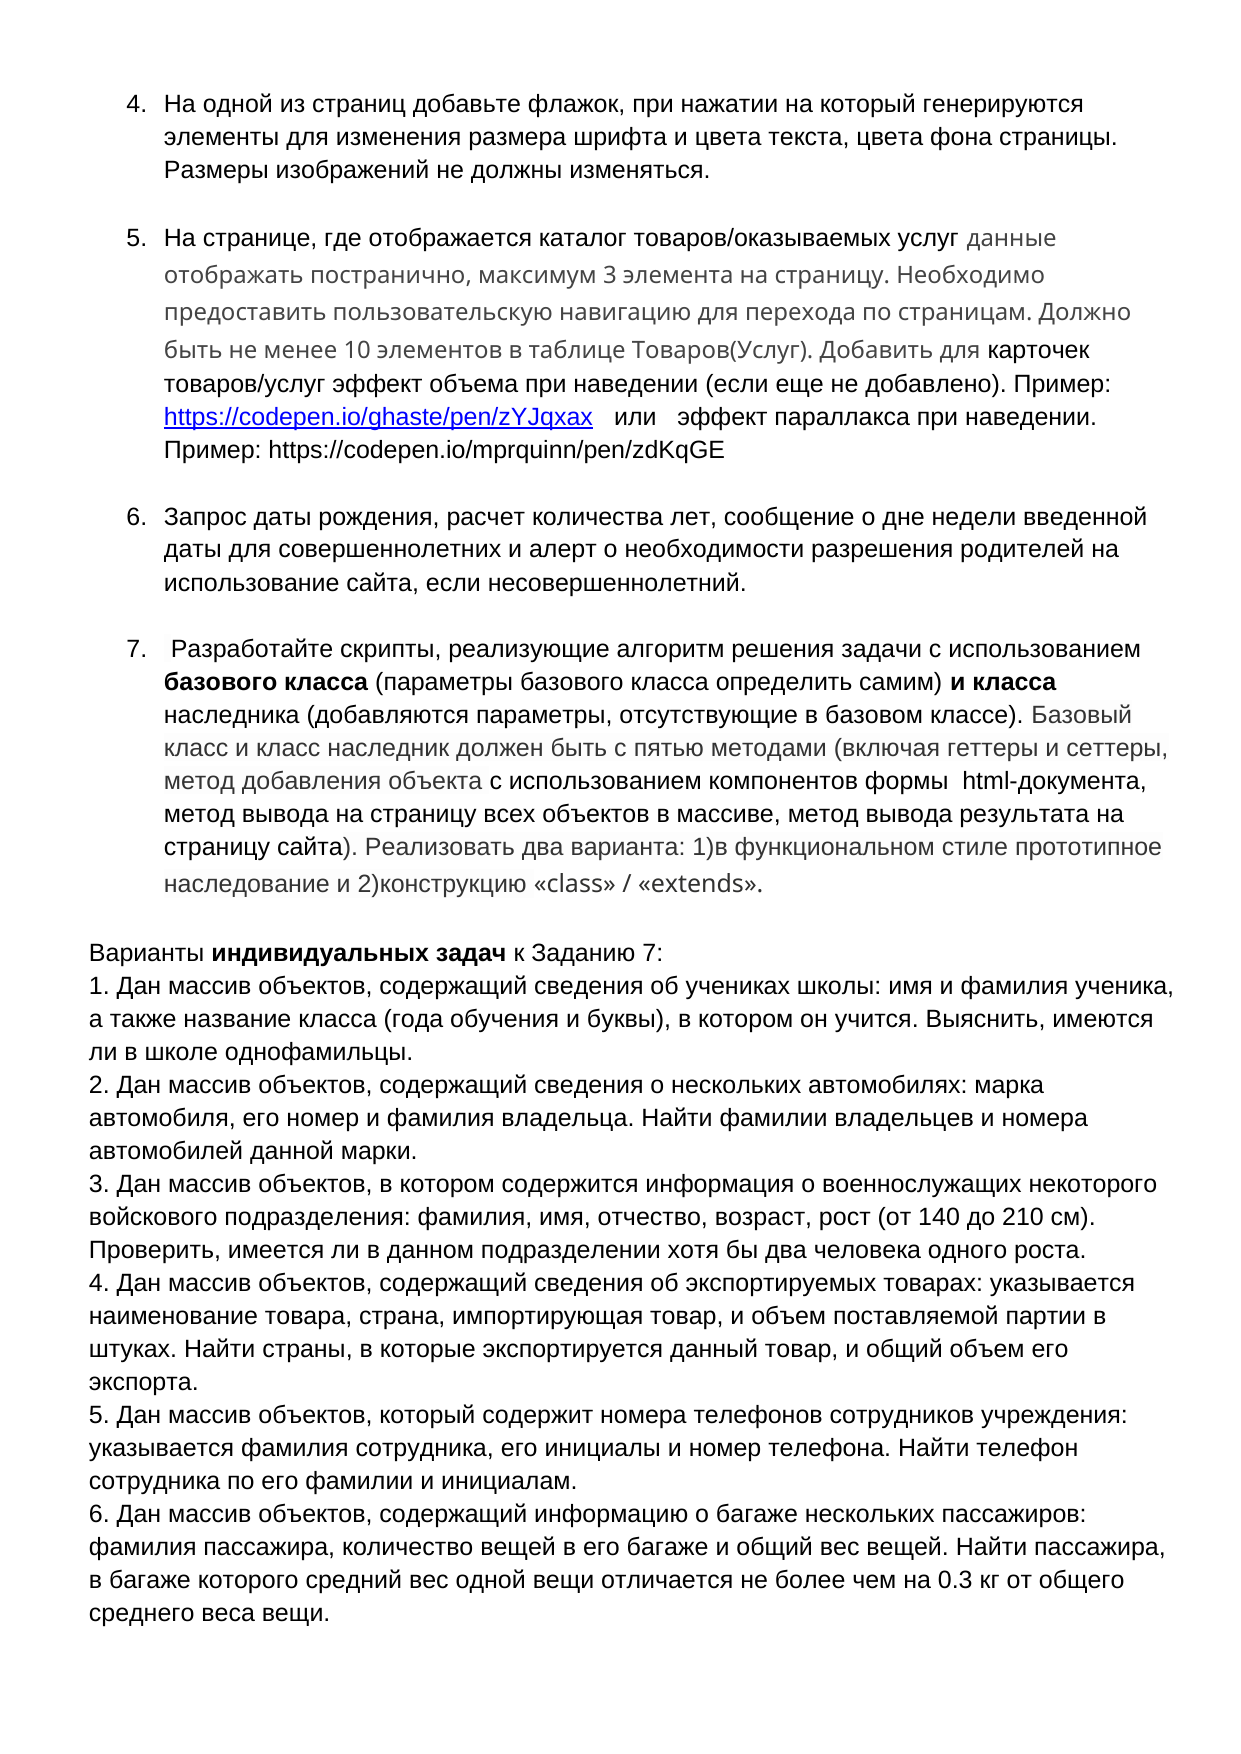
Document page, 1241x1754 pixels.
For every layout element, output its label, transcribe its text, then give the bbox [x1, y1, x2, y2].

text 5. Дан массив объектов, который содержит номера телефонов сотрудников учреждения: указывается фамилия сотрудника, его инициалы и номер телефона. Найти телефон сотрудника по его фамилии и инициалам. [89, 1400, 1181, 1495]
list На одной из страниц добавьте флажок, при нажатии на который генерируются элементы для изменения размера шрифта и цвета текста, цвета фона страницы. Размеры изображений не должны изменяться. [126, 89, 1181, 183]
text 4. Дан массив объектов, содержащий сведения об экспортируемых товарах: указывается наименование товара, страна, импортирующая товар, и объем поставляемой партии в штуках. Найти страны, в которые экспортируется данный товар, и общий объем его экспорта. [89, 1268, 1181, 1396]
text 1. Дан массив объектов, содержащий сведения об учениках школы: имя и фамилия ученика, а также название класса (года обучения и буквы), в котором он учится. Выяснить, имеются ли в школе однофамильцы. [89, 971, 1181, 1066]
text 3. Дан массив объектов, в котором содержится информация о военнослужащих некоторого войскового подразделения: фамилия, имя, отчество, возраст, рост (от 140 до 210 см). Проверить, имеется ли в данном подразделении хотя бы два человека одного роста. [89, 1169, 1181, 1264]
text Варианты индивидуальных задач к Заданию 7: [89, 938, 1181, 966]
list Запрос даты рождения, расчет количества лет, сообщение о дне недели введенной даты для совершеннолетних и алерт о необходимости разрешения родителей на использование сайта, если несовершеннолетний. [126, 501, 1181, 596]
list Разработайте скрипты, реализующие алгоритм решения задачи с использованием базового класса (параметры базового класса определить самим) и класса наследника (добавляются параметры, отсутствующие в базовом классе). Базовый класс и класс наследник должен быть с пятью методами (включая геттеры и сеттеры, метод добавления объекта с использованием компонентов формы html-документа, метод вывода на страницу всех объектов в массиве, метод вывода результата на страницу сайта). Реализовать два варианта: 1)в функциональном стиле прототипное наследование и 2)конструкцию «class» / «extends». [126, 633, 1181, 899]
list На странице, где отображается каталог товаров/оказываемых услуг данные отображать постранично, максимум 3 элемента на страницу. Необходимо предоставить пользовательскую навигацию для перехода по страницам. Должно быть не менее 10 элементов в таблице Товаров(Услуг). Добавить для карточек товаров/услуг эффект объема при наведении (если еще не добавлено). Пример: https://codepen.io/ghaste/pen/zYJqxax или эффект параллакса при наведении. Пример: https://codepen.io/mprquinn/pen/zdKqGE [126, 220, 1181, 464]
text 2. Дан массив объектов, содержащий сведения о нескольких автомобилях: марка автомобиля, его номер и фамилия владельца. Найти фамилии владельцев и номера автомобилей данной марки. [89, 1070, 1181, 1164]
text 6. Дан массив объектов, содержащий информацию о багаже нескольких пассажиров: фамилия пассажира, количество вещей в его багаже и общий вес вещей. Найти пассажира, в багаже которого средний вес одной вещи отличается не более чем на 0.3 кг от общего среднего веса вещи. [89, 1499, 1181, 1627]
